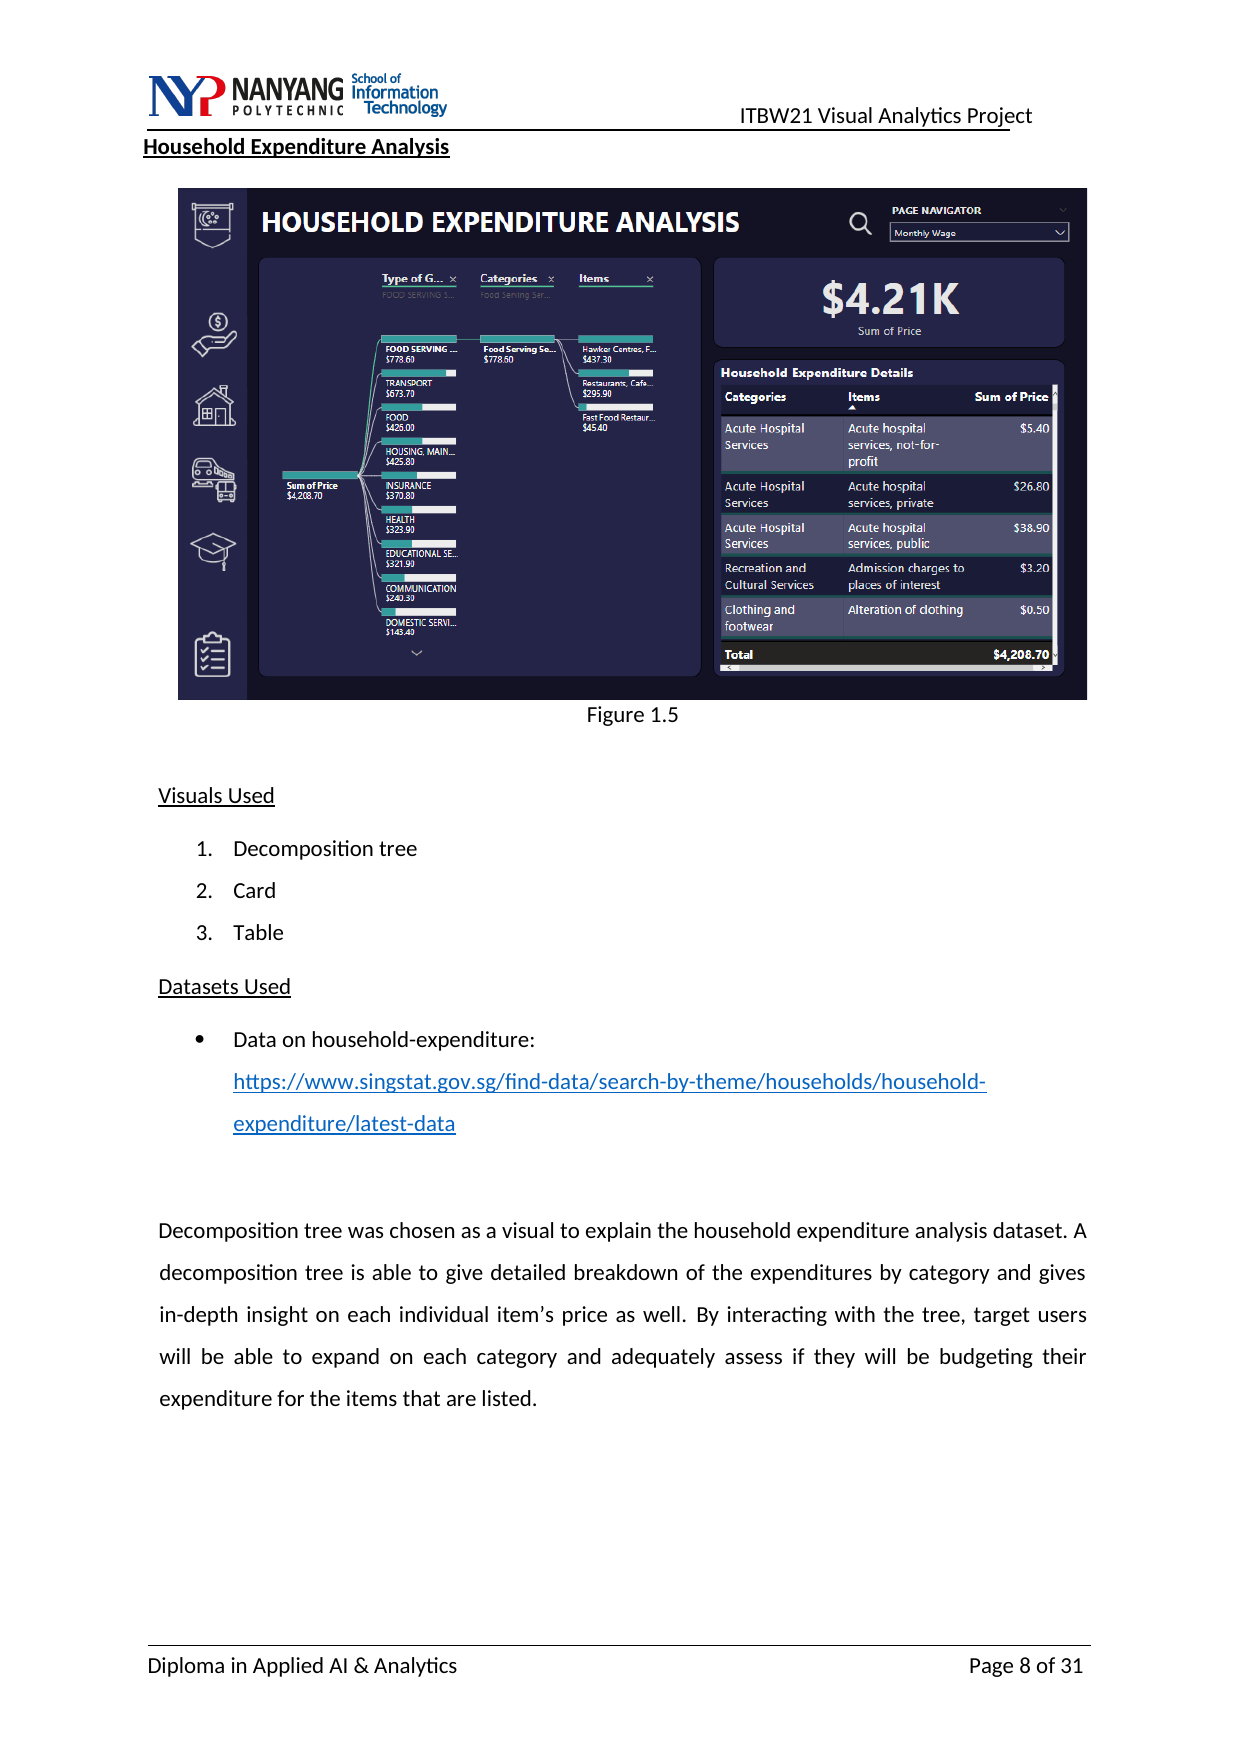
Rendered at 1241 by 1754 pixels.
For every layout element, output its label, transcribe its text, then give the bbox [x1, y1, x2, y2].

picture [352, 73, 447, 117]
list Table [196, 918, 1088, 947]
text Visuals Used [158, 781, 1088, 809]
list Data on household-expenditure: https://www.singstat.gov.sg/find-data/search-by-theme/households/household-expenditure/latest-data [196, 1025, 1088, 1137]
list Decomposition tree [196, 834, 1088, 863]
list Card [196, 877, 1088, 904]
picture [178, 188, 1088, 700]
text Datasets Used [158, 972, 1088, 1000]
text Decomposition tree was chosen as a visual to explain the household expenditure analysis dataset. A decomposition tree is able to give detailed breakdown of the expenditures by category and gives in-depth insight on each individual item’s price as well. By interacting with the tree, target users will be able to expand on each category and adequately assess if they will be budgeting their expenditure for the items that are listed. [158, 1216, 1088, 1412]
text Household Expenditure Analysis [25, 132, 1088, 160]
text Figure 1.5 [25, 700, 1240, 728]
picture [149, 76, 343, 116]
